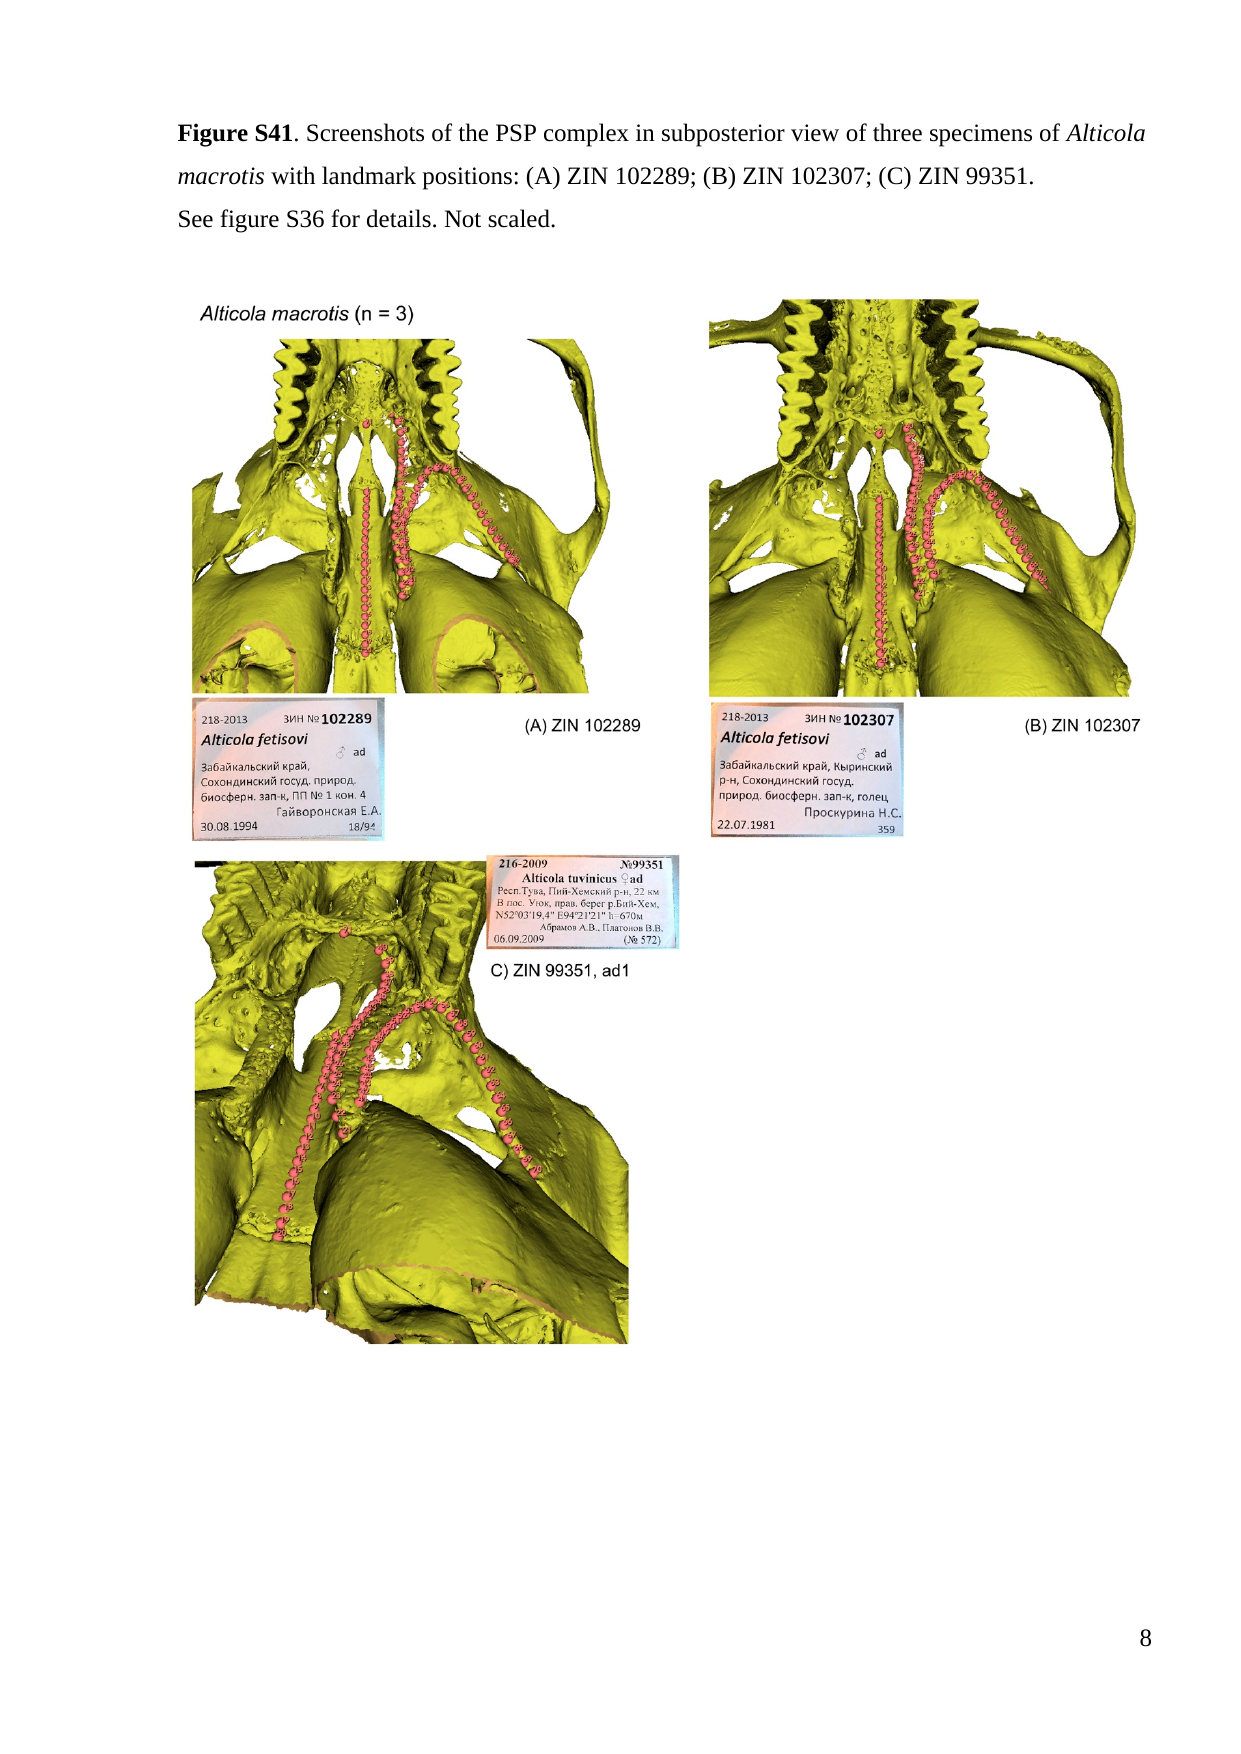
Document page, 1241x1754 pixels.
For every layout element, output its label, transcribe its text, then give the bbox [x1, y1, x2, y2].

text Figure S41. Screenshots of the PSP complex in subposterior view of three specimens of Alticola macrotis with landmark positions: (A) ZIN 102289; (B) ZIN 102307; (C) ZIN 99351. [177, 118, 1152, 190]
text See figure S36 for details. Not scaled. [177, 204, 1152, 233]
picture [177, 295, 1151, 1353]
